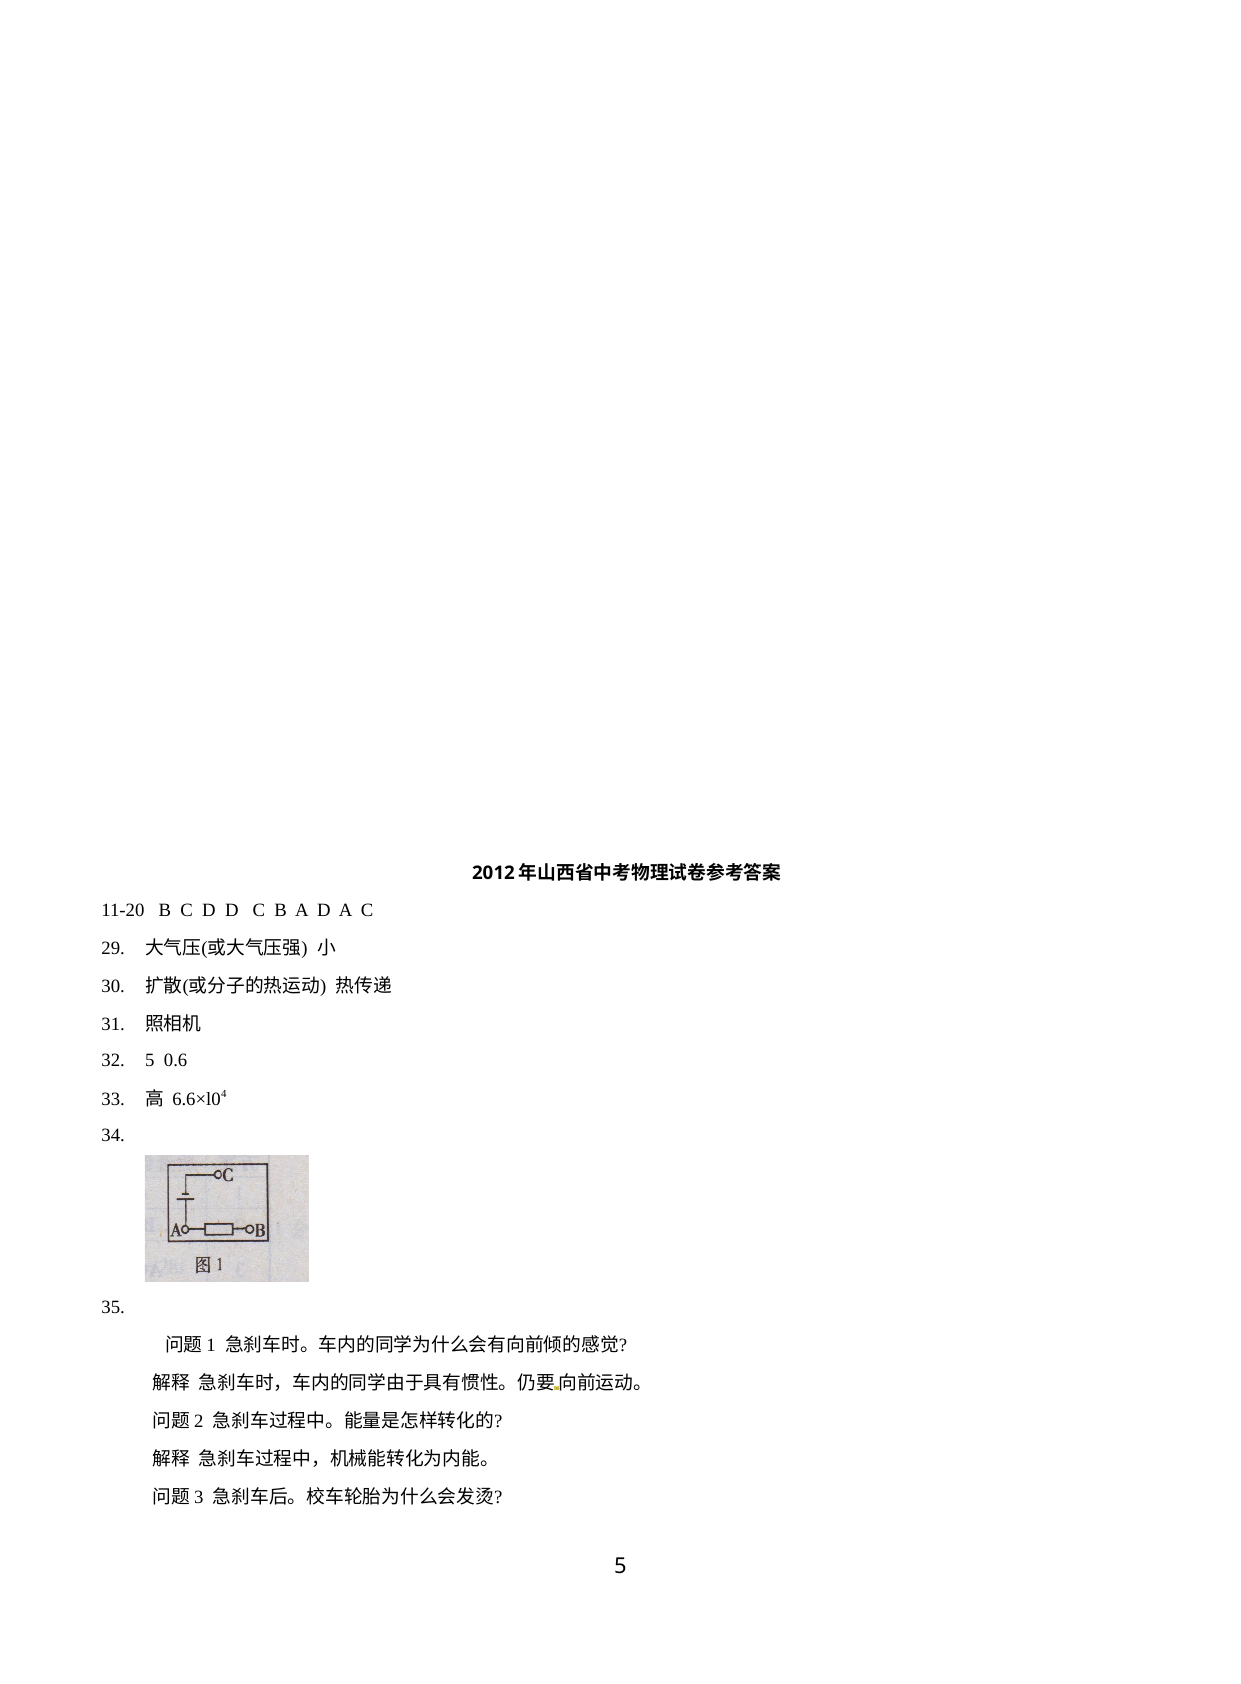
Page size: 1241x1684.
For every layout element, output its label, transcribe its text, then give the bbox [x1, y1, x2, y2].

text 问题2 急刹车过程中。能量是怎样转化的? [89, 1403, 1152, 1436]
list 高 6.6×l04 [101, 1081, 1152, 1113]
text 问题1 急刹车时。车内的同学为什么会有向前倾的感觉? [89, 1327, 1152, 1360]
text 问题3 急刹车后。校车轮胎为什么会发烫? [134, 1479, 1152, 1512]
text 11-20 B C D D C B A D A C [101, 893, 1152, 926]
list 照相机 [101, 1006, 1152, 1038]
text 解释 急刹车过程中，机械能转化为内能。 [89, 1441, 1152, 1474]
text 2012年山西省中考物理试卷参考答案 [101, 855, 1152, 888]
list 扩散(或分子的热运动) 热传递 [101, 968, 1152, 1001]
list 5 0.6 [101, 1044, 1152, 1076]
text 解释 急刹车时，车内的同学由于具有惯性。仍要向前运动。 [89, 1365, 1152, 1398]
picture [144, 1155, 309, 1282]
list 大气压(或大气压强) 小 [101, 930, 1152, 963]
